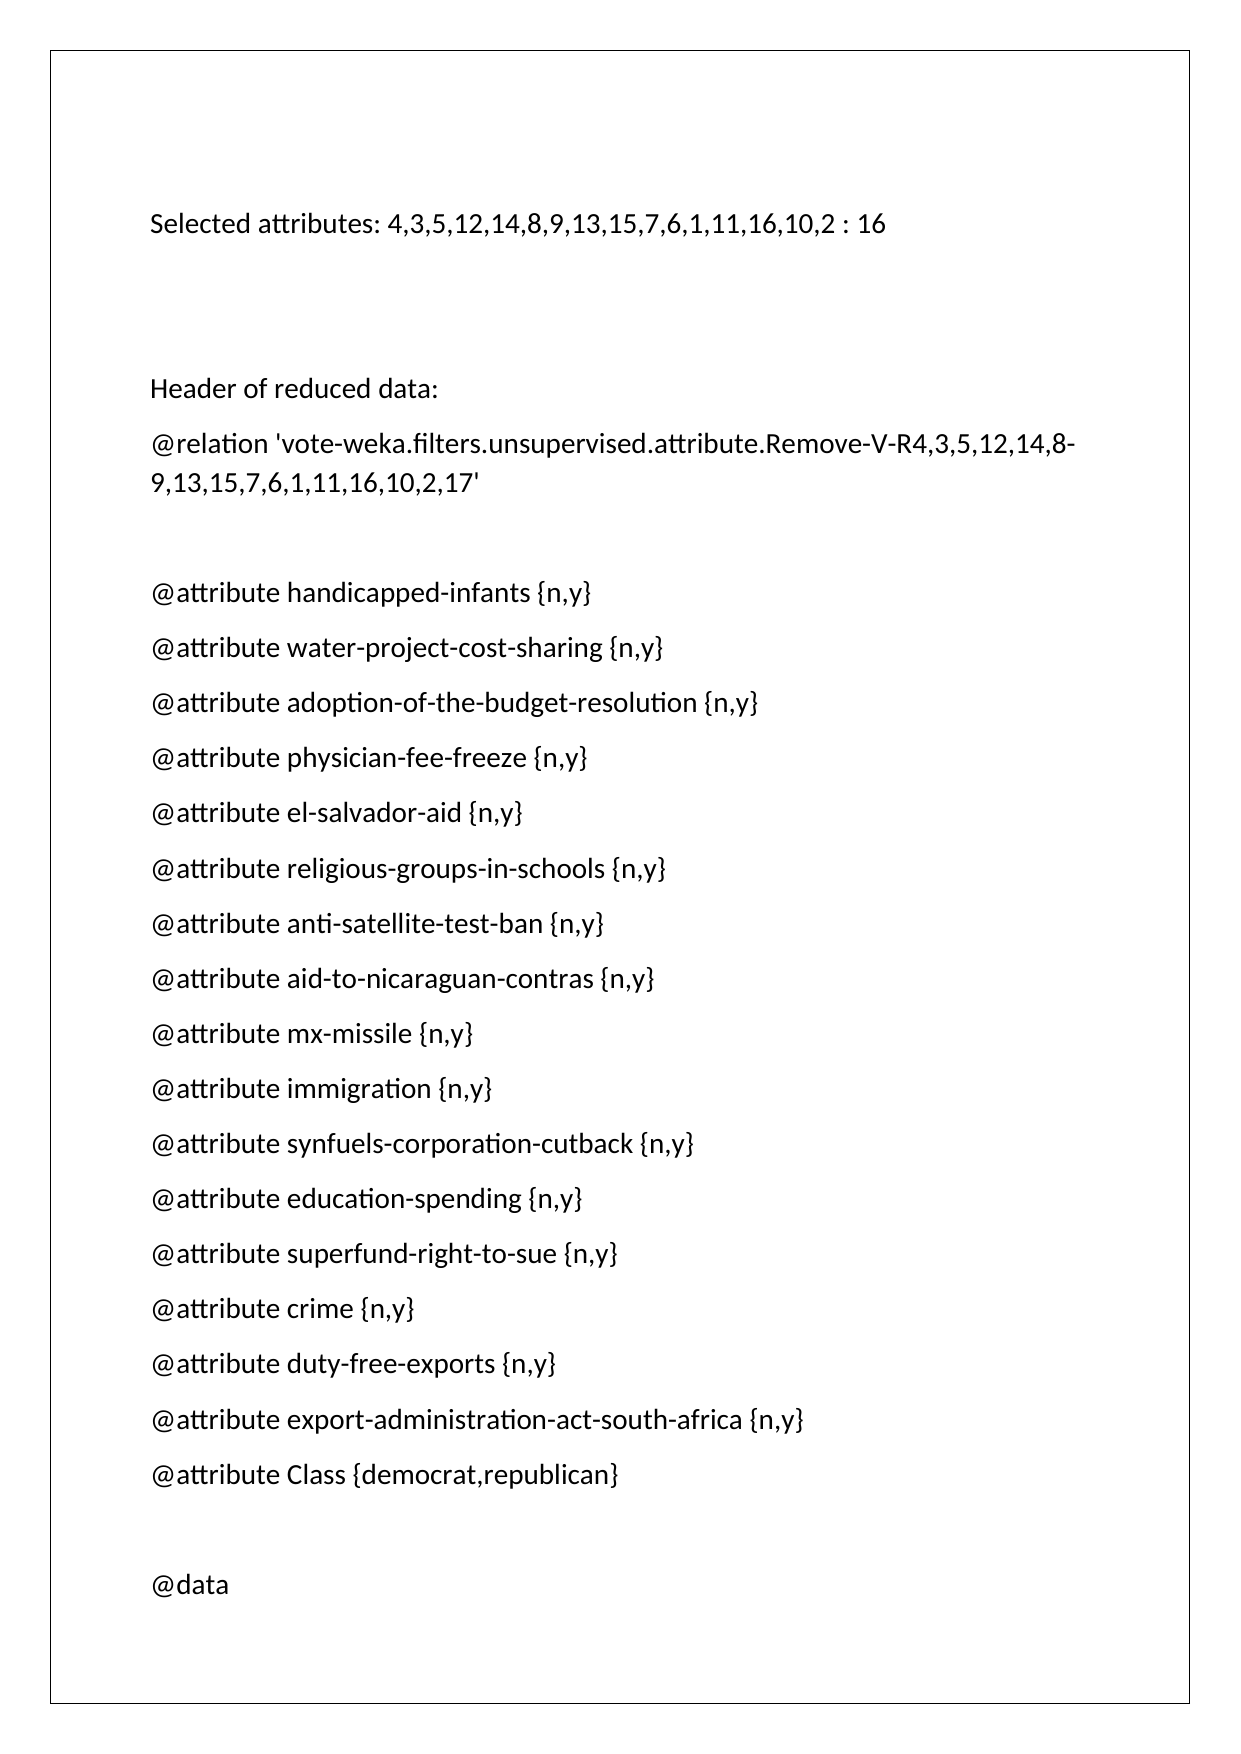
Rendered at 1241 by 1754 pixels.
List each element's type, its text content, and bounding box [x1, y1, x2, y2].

text @attribute aid-to-nicaraguan-contras {n,y} [150, 960, 1090, 996]
text @attribute crime {n,y} [150, 1291, 1090, 1326]
text @attribute el-salvador-aid {n,y} [150, 794, 1090, 830]
text @attribute export-administration-act-south-africa {n,y} [150, 1401, 1090, 1436]
text @attribute anti-satellite-test-ban {n,y} [150, 905, 1090, 940]
text @attribute synfuels-corporation-cutback {n,y} [150, 1125, 1090, 1161]
text @data [150, 1566, 1090, 1602]
text Selected attributes: 4,3,5,12,14,8,9,13,15,7,6,1,11,16,10,2 : 16 [150, 205, 1090, 241]
text @attribute physician-fee-freeze {n,y} [150, 739, 1090, 775]
text @attribute education-spending {n,y} [150, 1180, 1090, 1216]
text @attribute Class {democrat,republican} [150, 1456, 1090, 1491]
text @attribute adoption-of-the-budget-resolution {n,y} [150, 684, 1090, 720]
text @relation 'vote-weka.filters.unsupervised.attribute.Remove-V-R4,3,5,12,14,8-9,13,15,7,6,1,11,16,10,2,17' [150, 426, 1090, 499]
text @attribute mx-missile {n,y} [150, 1015, 1090, 1051]
text @attribute religious-groups-in-schools {n,y} [150, 850, 1090, 885]
text @attribute superfund-right-to-sue {n,y} [150, 1235, 1090, 1271]
text @attribute water-project-cost-sharing {n,y} [150, 629, 1090, 665]
text @attribute handicapped-infants {n,y} [150, 574, 1090, 610]
text @attribute duty-free-exports {n,y} [150, 1346, 1090, 1381]
text @attribute immigration {n,y} [150, 1070, 1090, 1106]
text Header of reduced data: [150, 370, 1090, 406]
